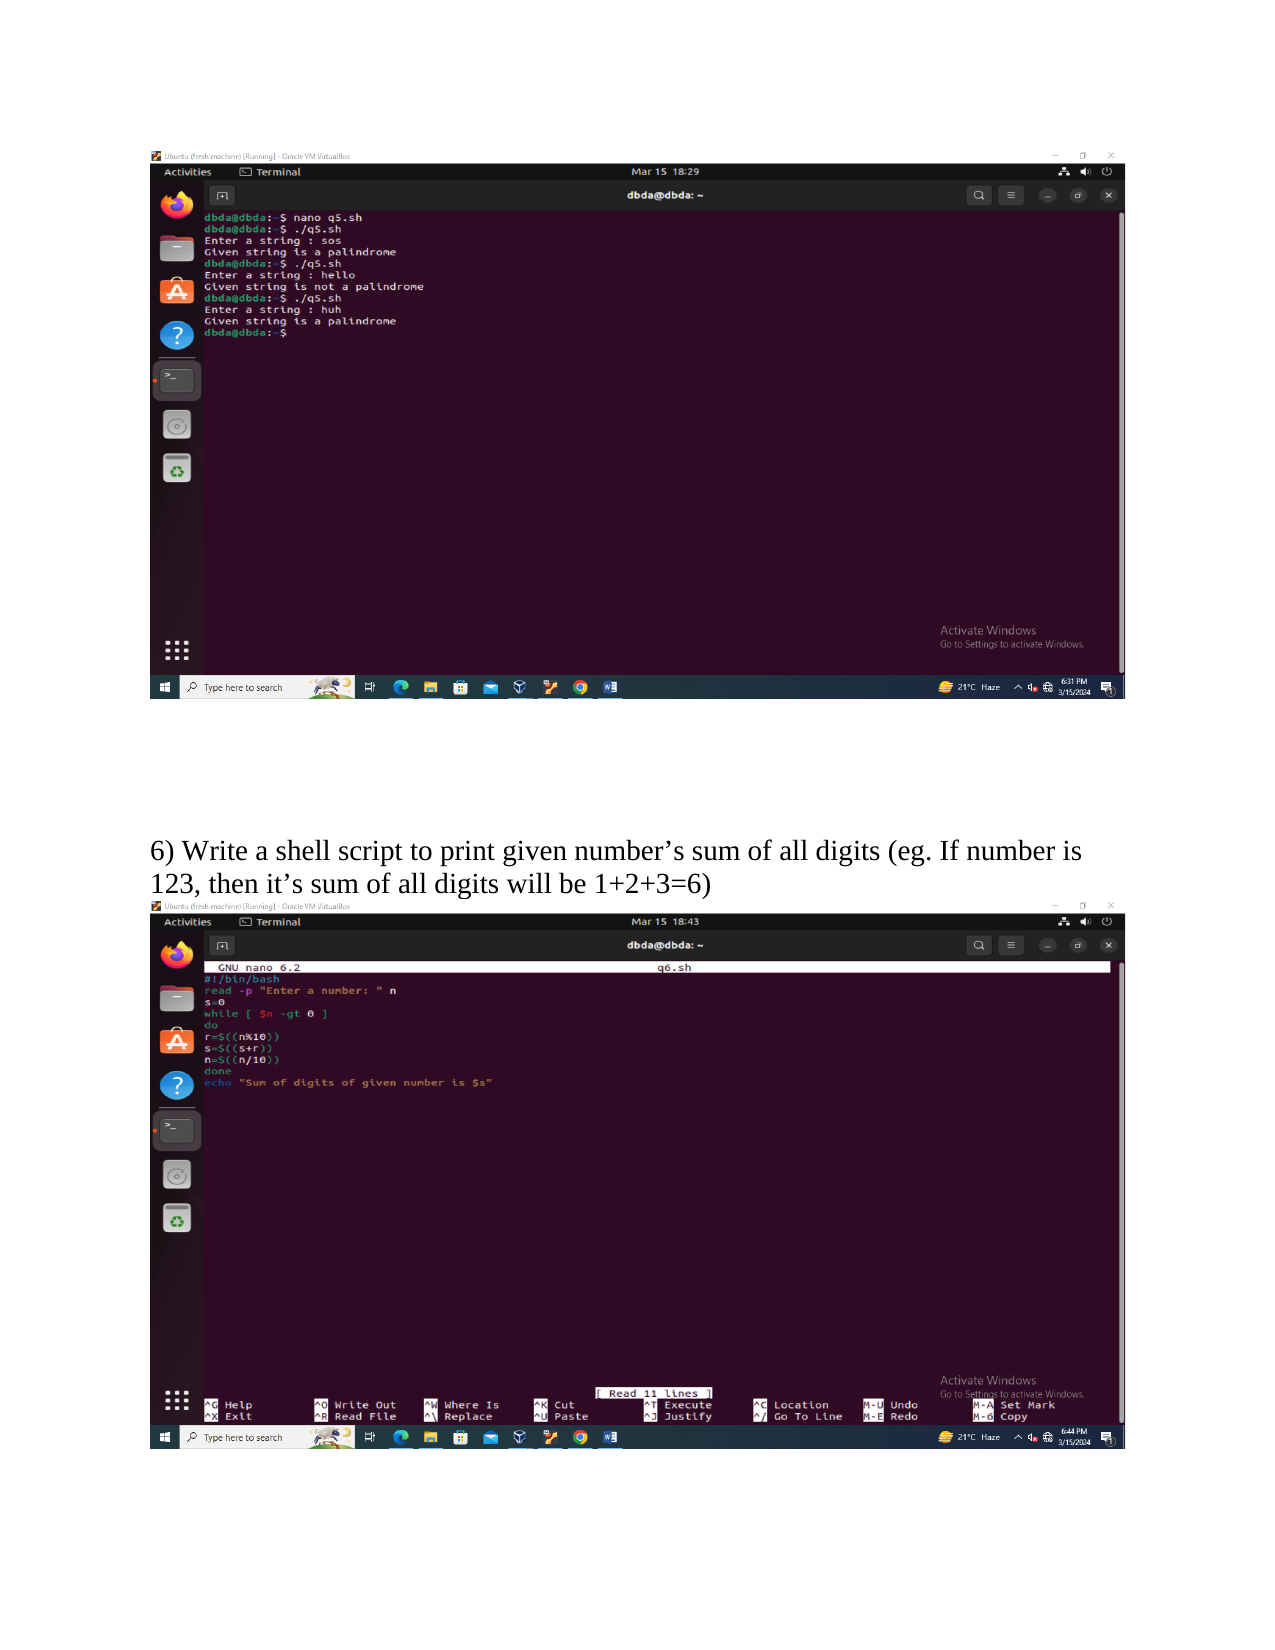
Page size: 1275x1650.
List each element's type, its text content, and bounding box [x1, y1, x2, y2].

picture [150, 150, 1125, 699]
text 6) Write a shell script to print given number’s sum of all digits (eg. If number is 123, then it’s sum of all digits will be 1+2+3=6) [150, 833, 1125, 899]
picture [150, 899, 1125, 1449]
